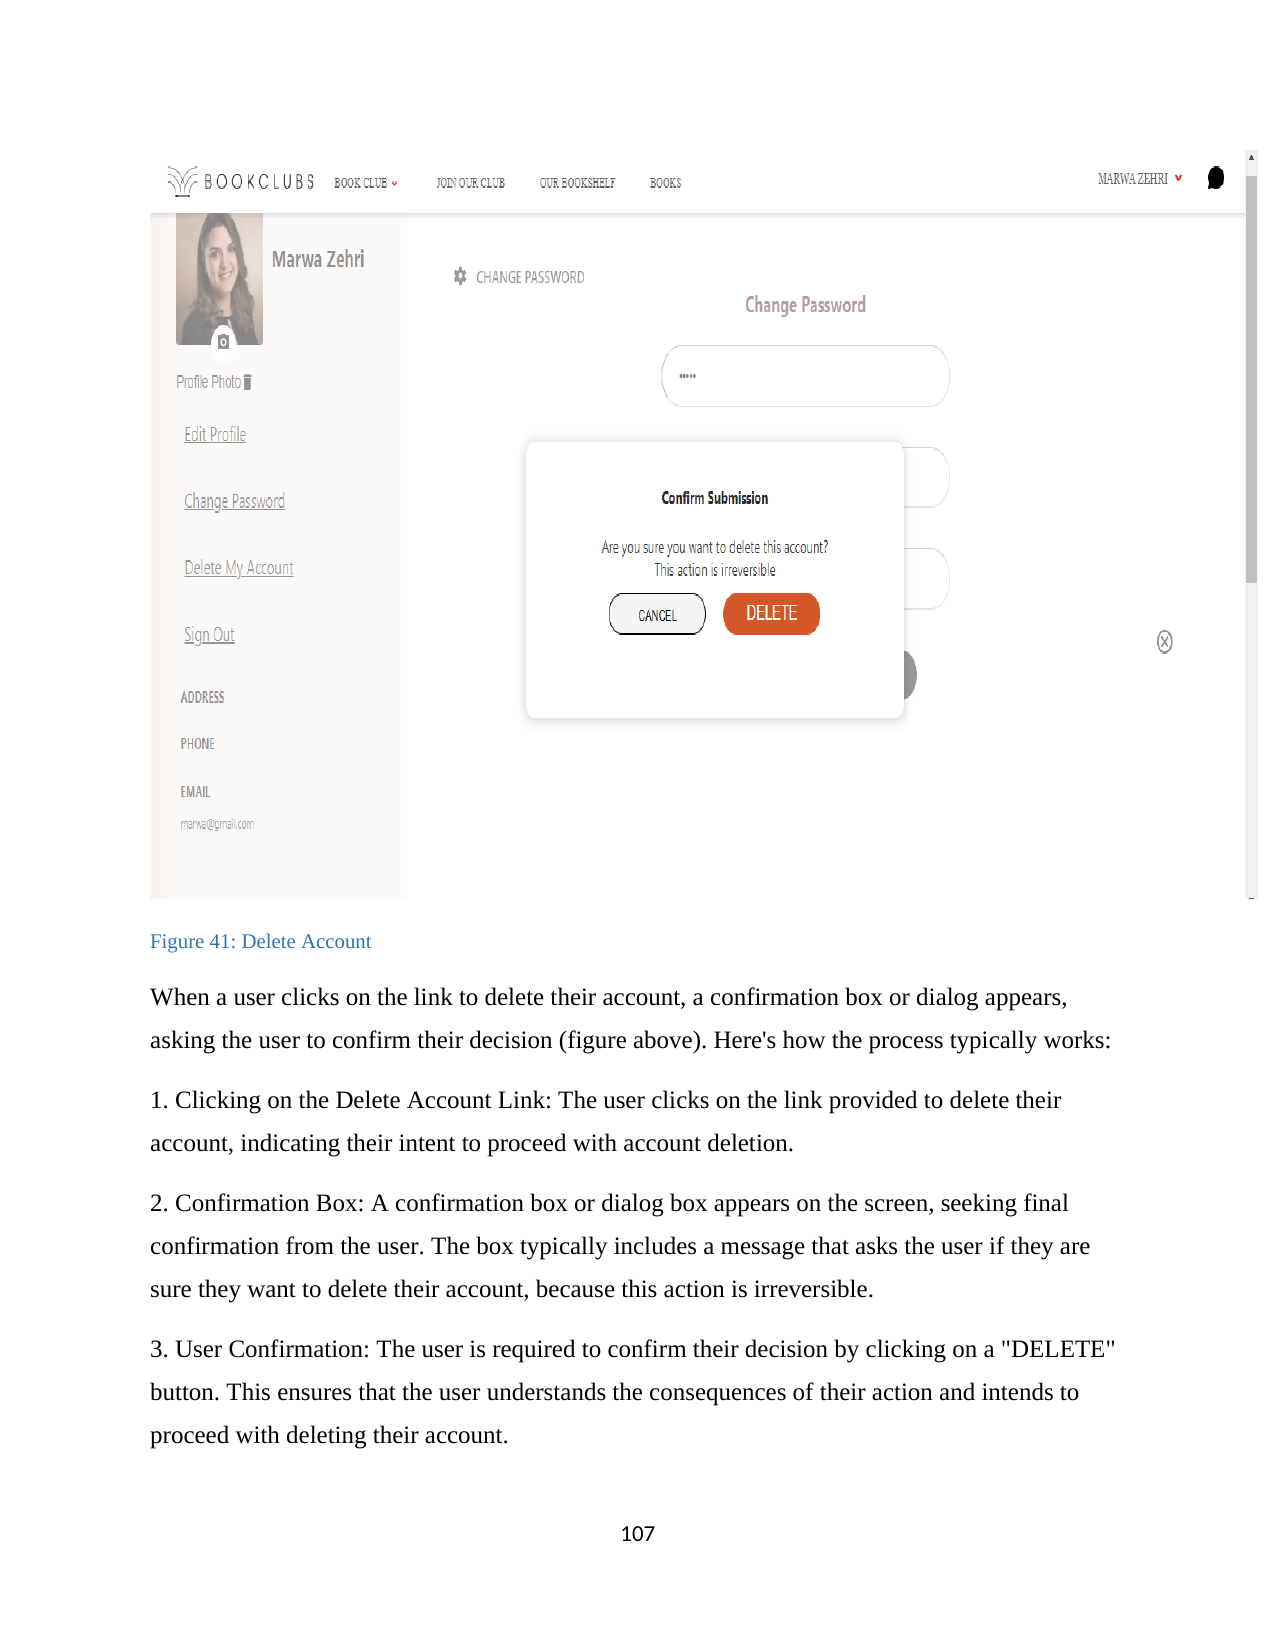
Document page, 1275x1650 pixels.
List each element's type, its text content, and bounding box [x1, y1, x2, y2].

picture [150, 150, 1258, 899]
text 2. Confirmation Box: A confirmation box or dialog box appears on the screen, seeking final confirmation from the user. The box typically includes a message that asks the user if they are sure they want to delete their account, because this action is irreversible. [150, 1188, 1125, 1303]
text 1. Clicking on the Delete Account Link: The user clicks on the link provided to delete their account, indicating their intent to proceed with account deletion. [150, 1085, 1125, 1157]
text Figure 41: Delete Account [150, 929, 1125, 953]
text 3. User Confirmation: The user is required to confirm their decision by clicking on a "DELETE" button. This ensures that the user understands the consequences of their action and intends to proceed with deleting their account. [150, 1334, 1125, 1449]
text When a user clicks on the link to delete their account, a confirmation box or dialog appears, asking the user to confirm their decision (figure above). Here's how the process typically works: [150, 982, 1125, 1054]
